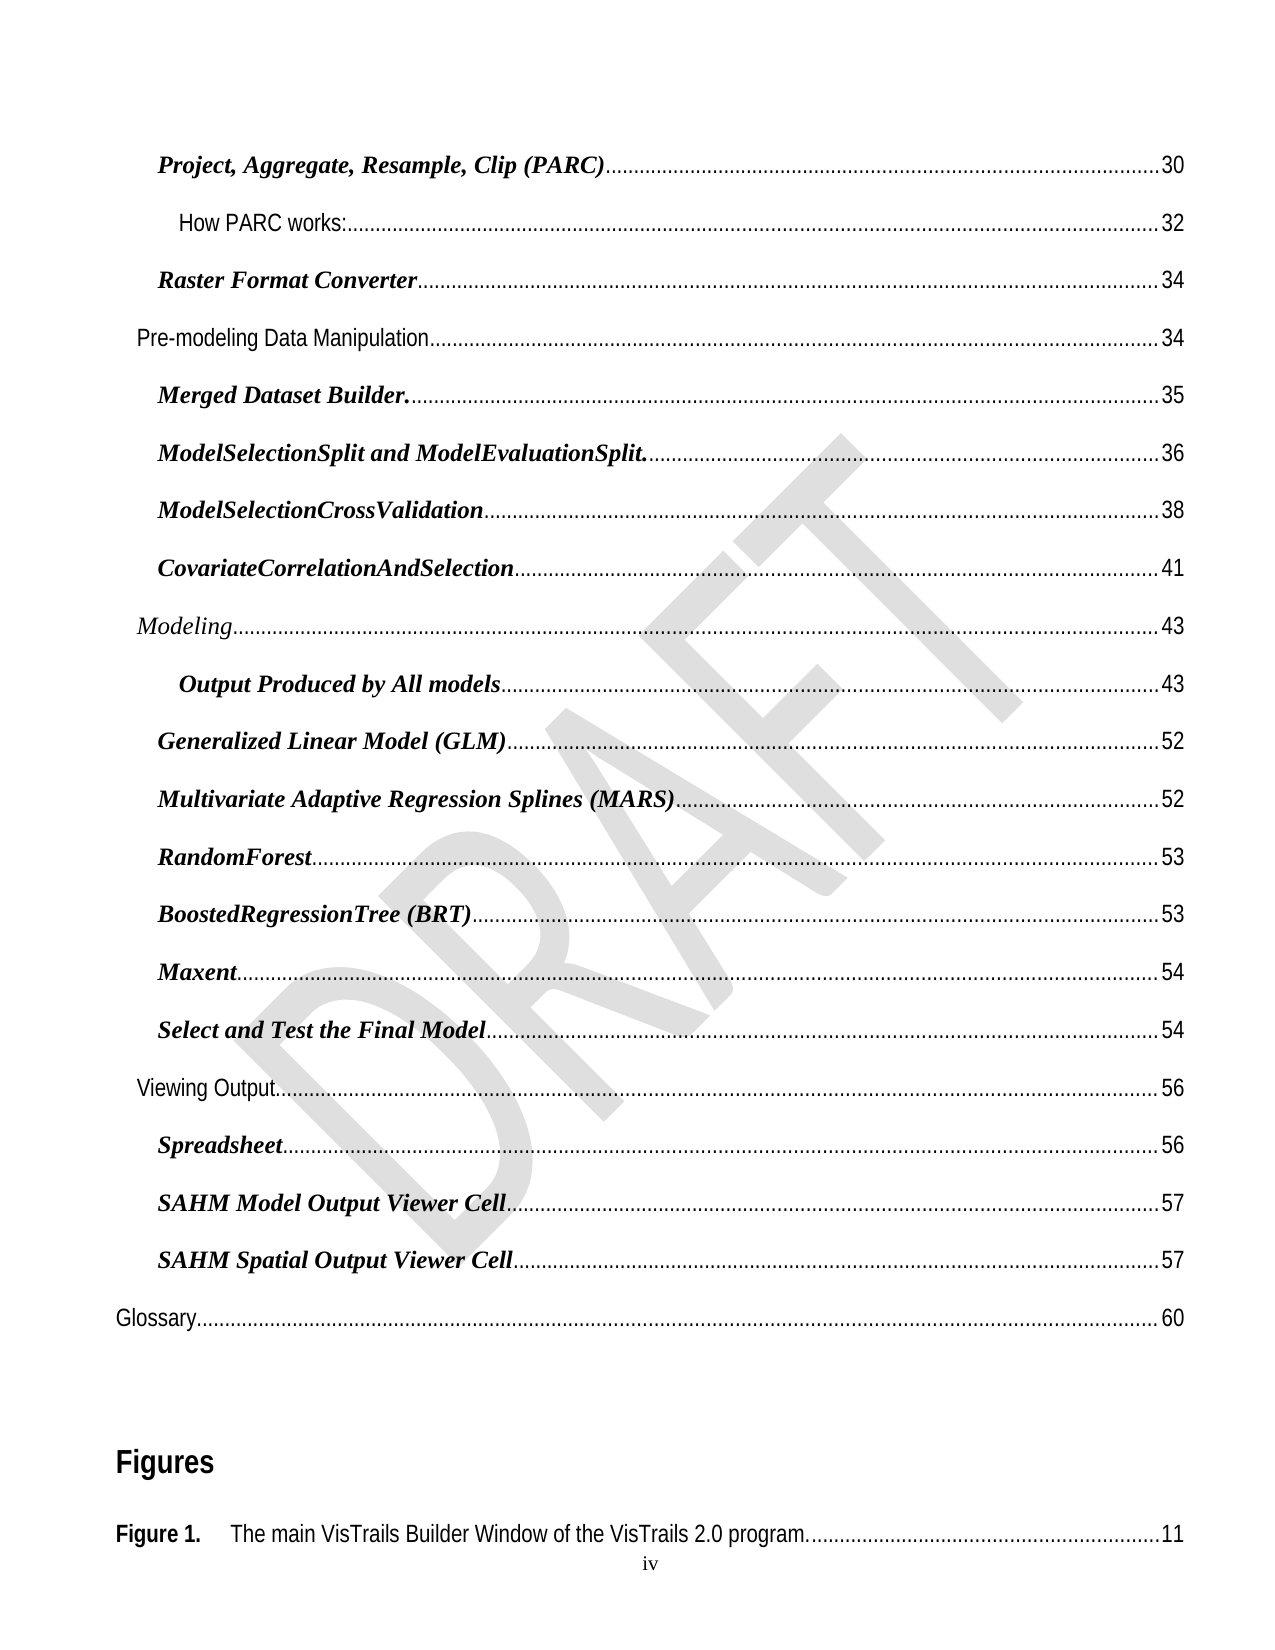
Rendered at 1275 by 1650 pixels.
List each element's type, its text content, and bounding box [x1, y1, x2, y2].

text How PARC works: 32 [178, 208, 1185, 236]
text Glossary 60 [116, 1303, 1185, 1332]
text Viewing Output 56 [137, 1072, 1185, 1101]
text SAHM Spatial Output Viewer Cell 57 [157, 1245, 1185, 1274]
text Generalized Linear Model (GLM) 52 [157, 726, 1185, 755]
text Multivariate Adaptive Regression Splines (MARS) 52 [157, 784, 1185, 813]
text Figures [116, 1442, 1185, 1481]
text BoostedRegressionTree (BRT) 53 [157, 899, 1185, 928]
text Modeling 43 [137, 611, 1185, 640]
text Spreadsheet 56 [157, 1130, 1185, 1159]
text SAHM Model Output Viewer Cell 57 [157, 1187, 1185, 1216]
text Raster Format Converter 34 [157, 265, 1185, 294]
text ModelSelectionSplit and ModelEvaluationSplit. 36 [157, 438, 1185, 467]
text Merged Dataset Builder. 35 [157, 380, 1185, 409]
text Pre-modeling Data Manipulation 34 [137, 323, 1185, 351]
text Maxent 54 [157, 957, 1185, 986]
text RandomForest 53 [157, 842, 1185, 871]
text CovariateCorrelationAndSelection 41 [157, 553, 1185, 582]
text Output Produced by All models 43 [178, 668, 1185, 697]
text ModelSelectionCrossValidation 38 [157, 495, 1185, 524]
text Figure 1. The main VisTrails Builder Window of the VisTrails 2.0 program. 11 [116, 1519, 1185, 1548]
text Select and Test the Final Model 54 [157, 1015, 1185, 1044]
text Project, Aggregate, Resample, Clip (PARC) 30 [157, 150, 1185, 179]
